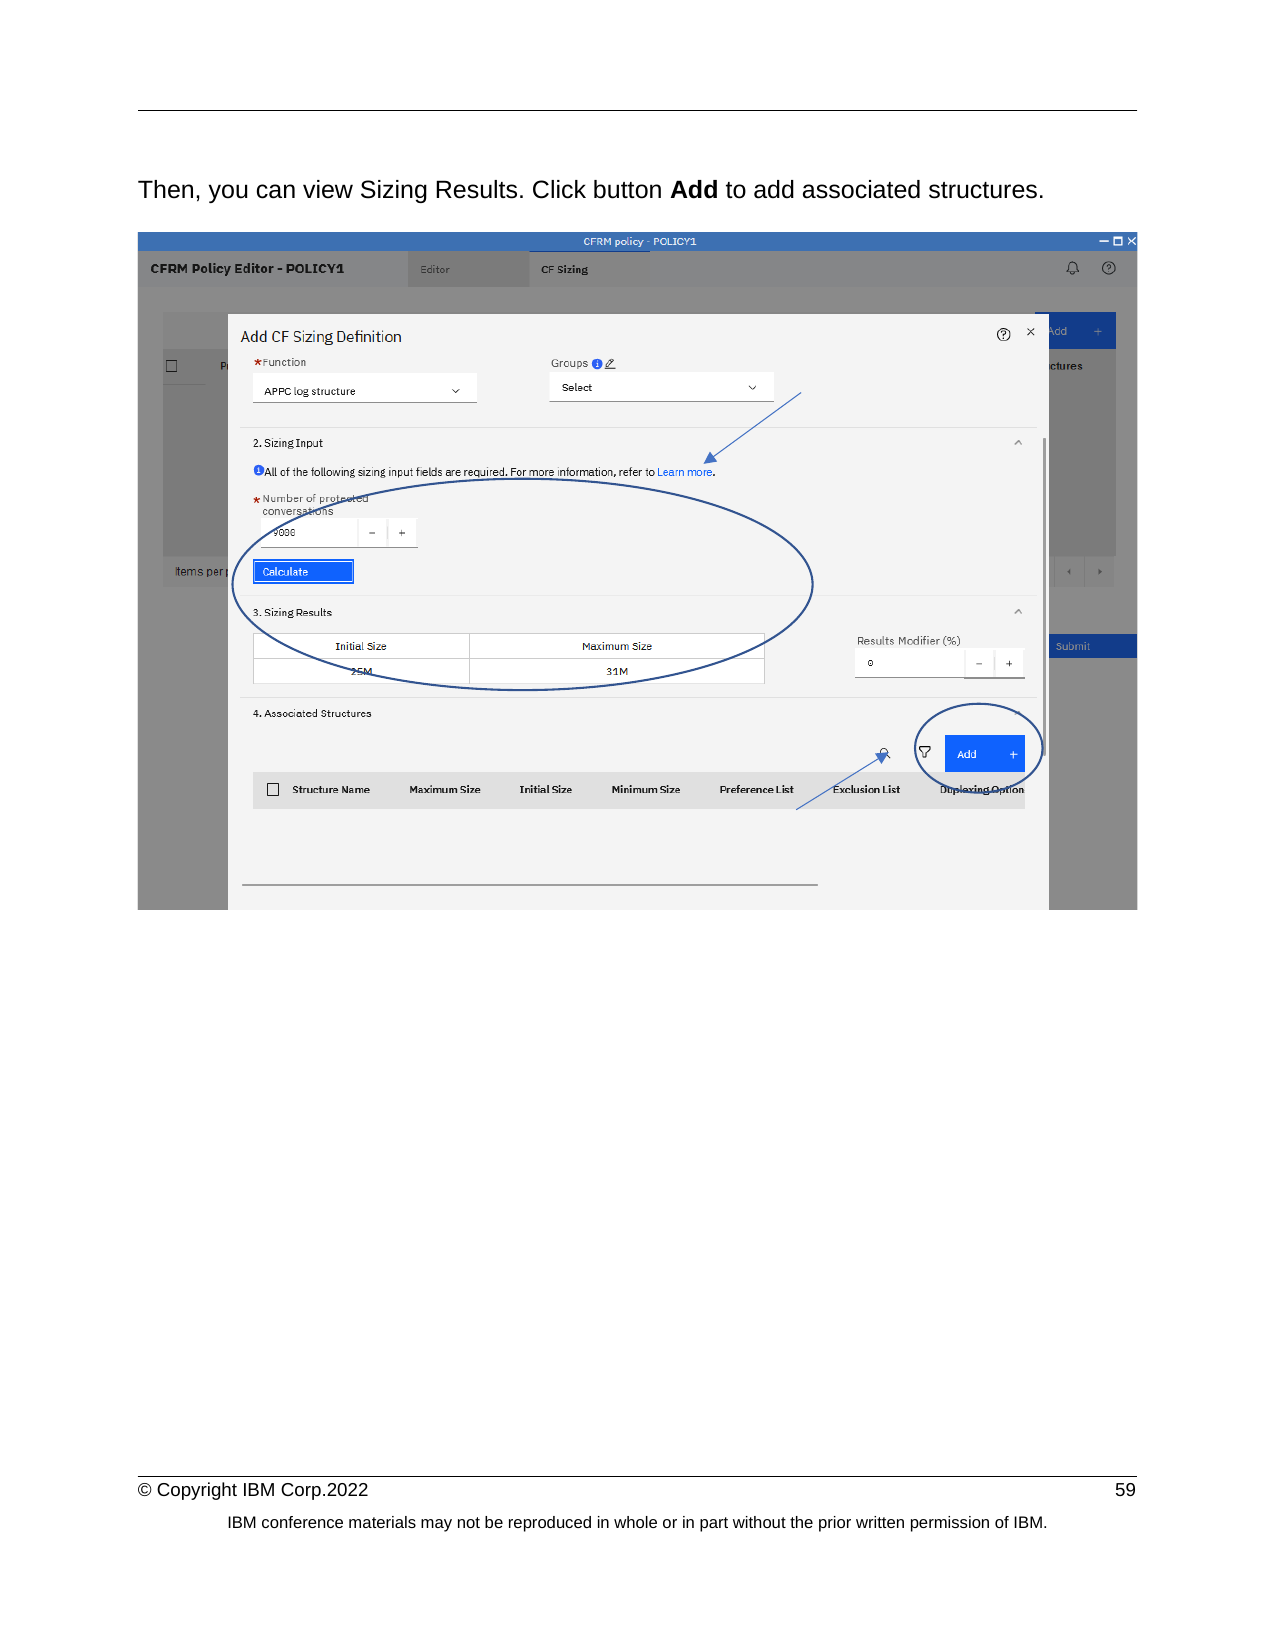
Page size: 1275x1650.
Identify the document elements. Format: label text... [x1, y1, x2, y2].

text Then, you can view Sizing Results. Click button Add to add associated structures. [138, 175, 1137, 204]
picture [137, 232, 1138, 910]
